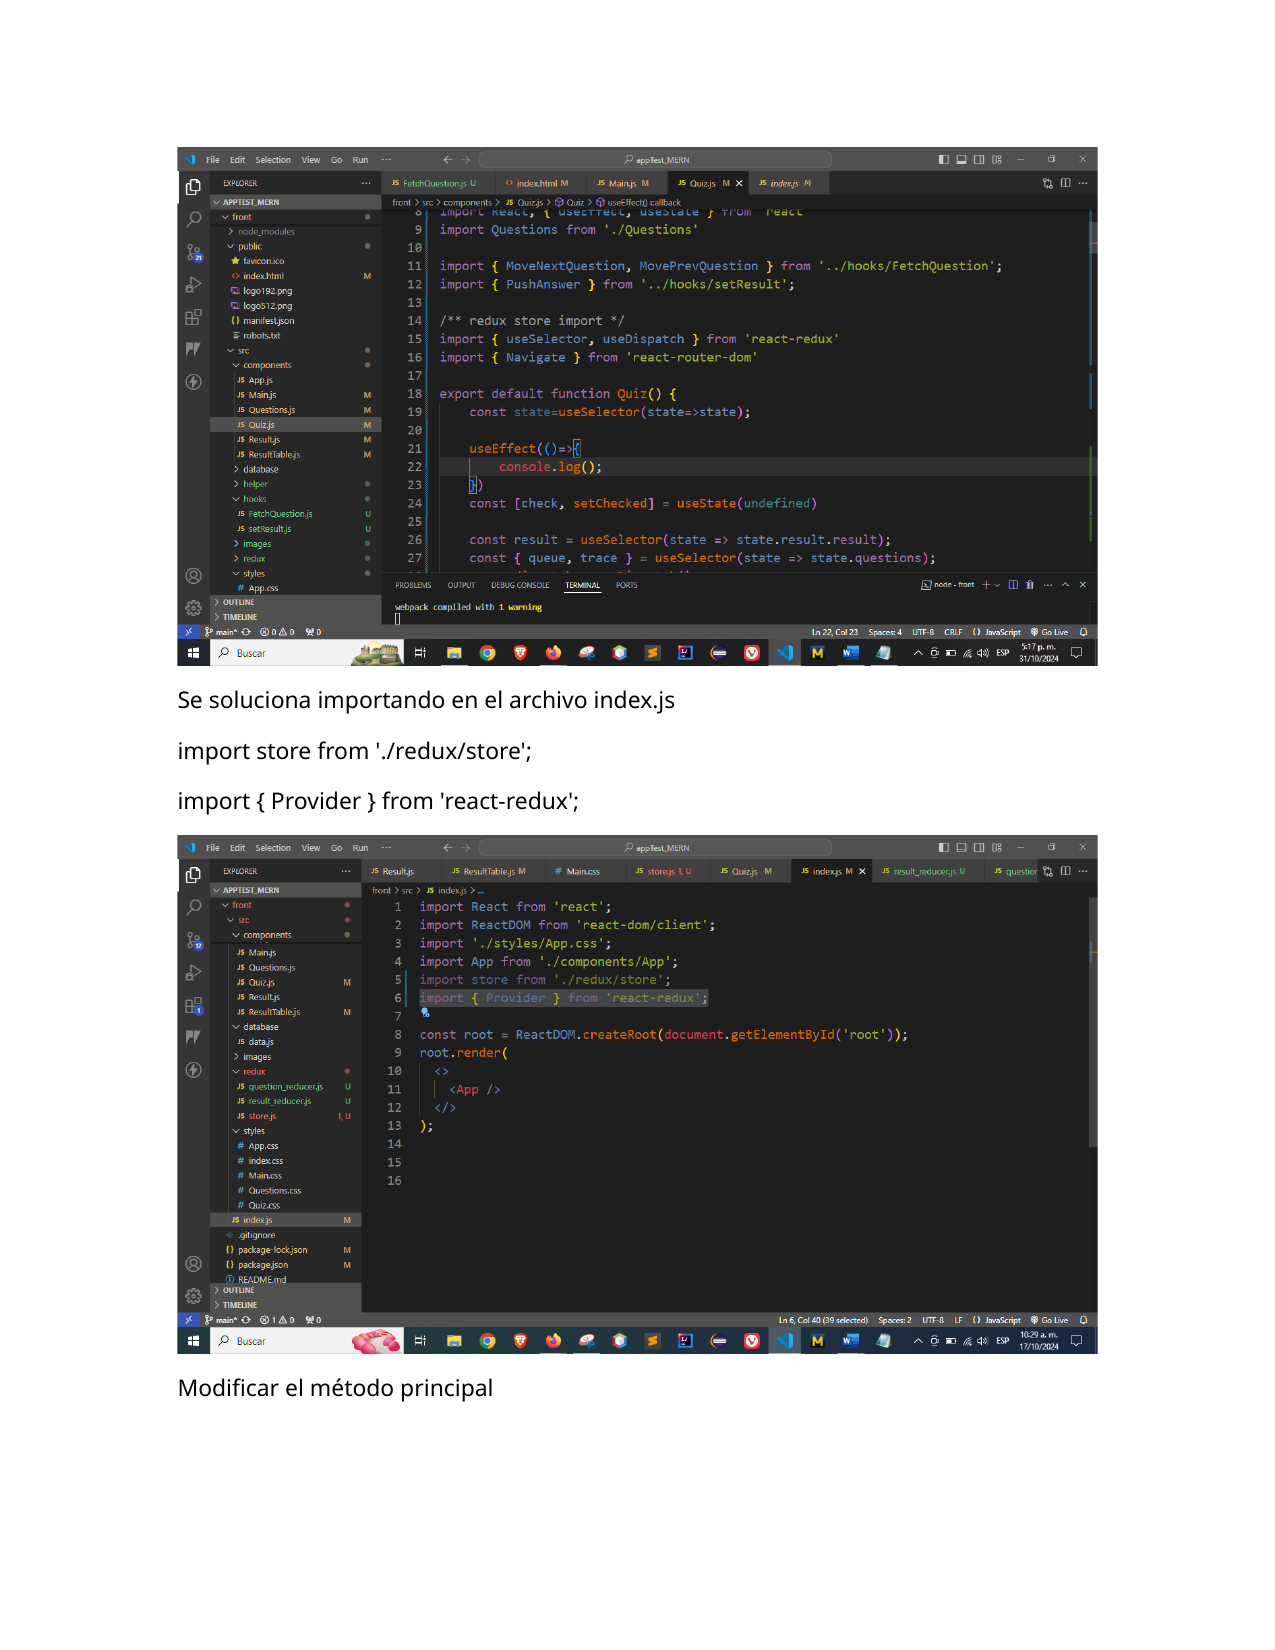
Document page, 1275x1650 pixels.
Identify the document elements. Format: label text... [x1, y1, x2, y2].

text Se soluciona importando en el archivo index.js [177, 684, 1098, 716]
picture [177, 147, 1098, 666]
text Modificar el método principal [177, 1372, 1098, 1404]
text import store from './redux/store'; [177, 735, 1098, 766]
text import { Provider } from 'react-redux'; [177, 785, 1098, 816]
picture [177, 835, 1098, 1354]
